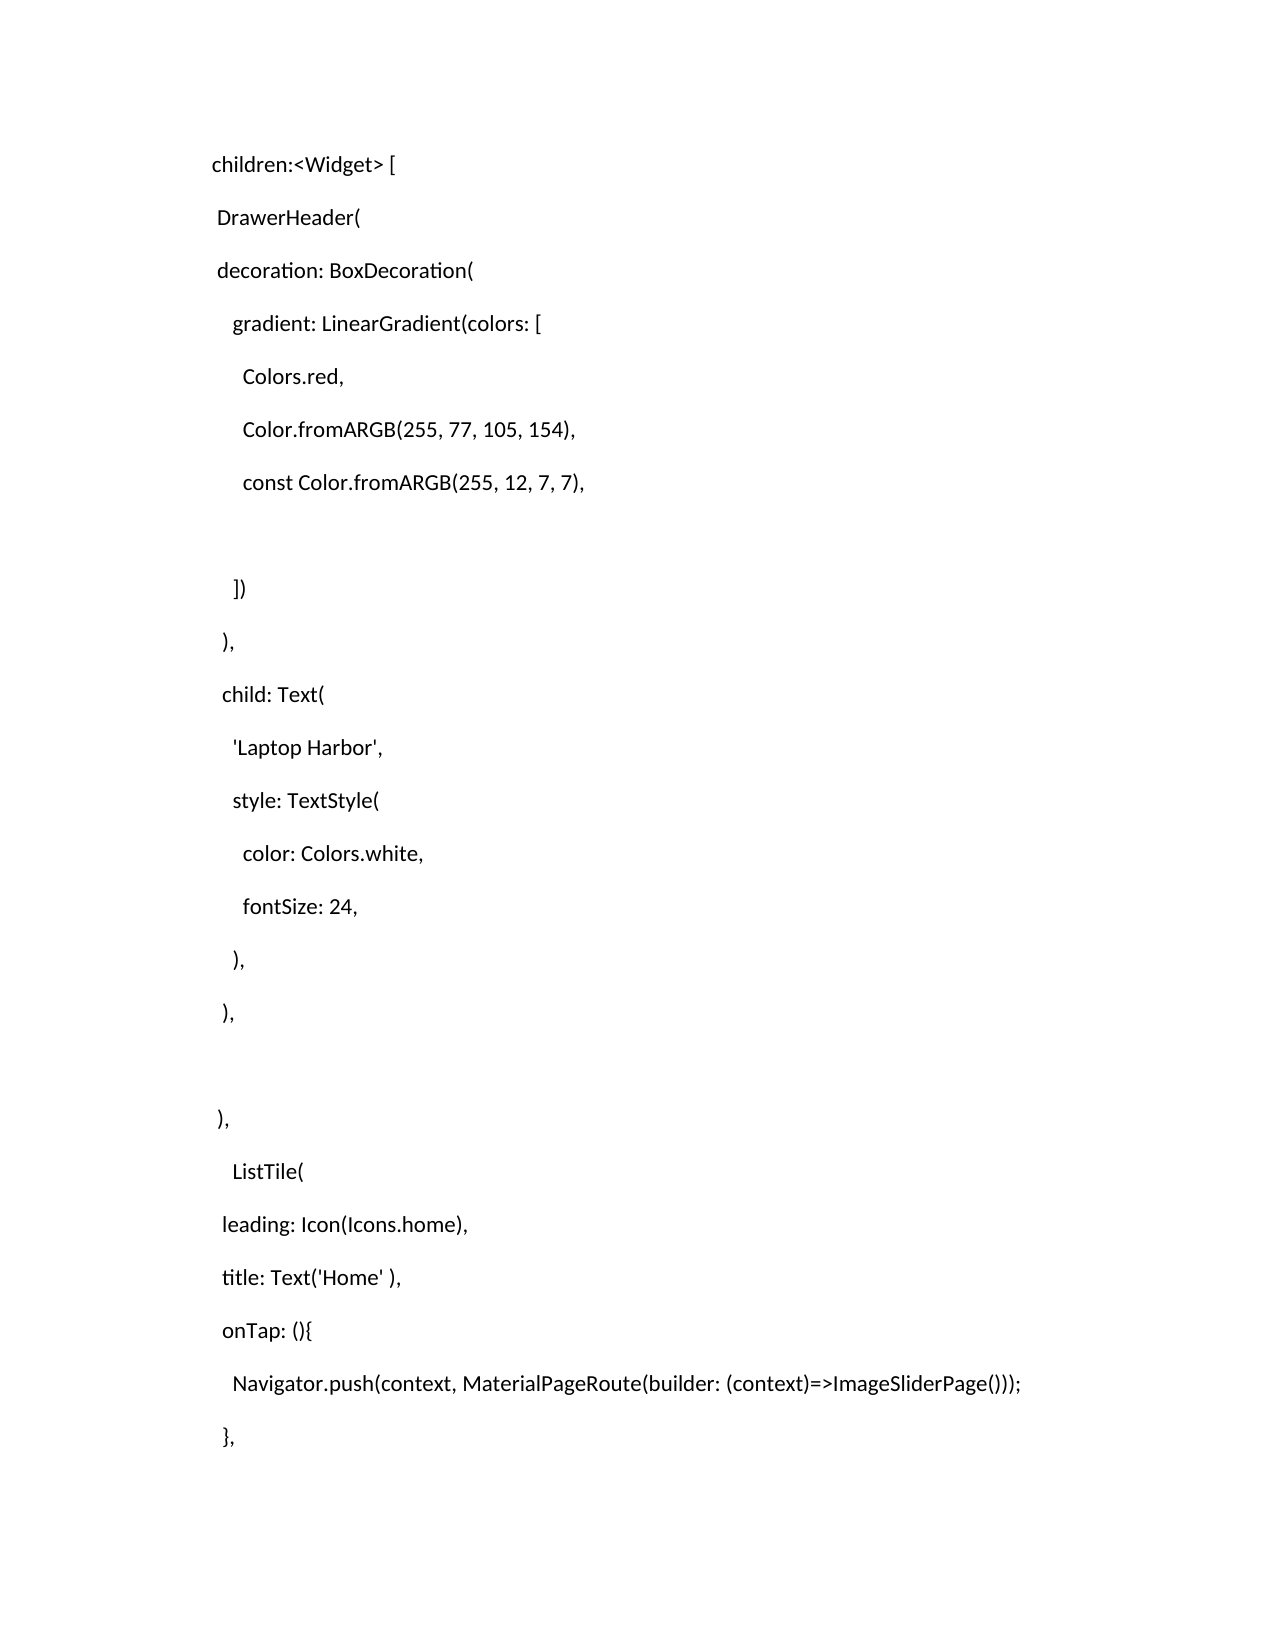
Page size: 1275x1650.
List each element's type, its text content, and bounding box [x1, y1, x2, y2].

text Navigator.push(context, MaterialPageRoute(builder: (context)=>ImageSliderPage())); [150, 1369, 1125, 1397]
text fontSize: 24, [150, 892, 1125, 920]
text Colors.red, [150, 362, 1125, 390]
text ListTile( [150, 1157, 1125, 1185]
text child: Text( [150, 680, 1125, 708]
text style: TextStyle( [150, 786, 1125, 814]
text decoration: BoxDecoration( [150, 256, 1125, 284]
text title: Text('Home' ), [150, 1263, 1125, 1291]
text }, [150, 1422, 1125, 1451]
text DrawerHeader( [150, 203, 1125, 231]
text color: Colors.white, [150, 839, 1125, 867]
text 'Laptop Harbor', [150, 733, 1125, 761]
text ), [150, 627, 1125, 655]
text leading: Icon(Icons.home), [150, 1210, 1125, 1238]
text children:<Widget> [ [150, 150, 1125, 178]
text onTap: (){ [150, 1316, 1125, 1344]
text ), [150, 1104, 1125, 1132]
text ), [150, 998, 1125, 1026]
text const Color.fromARGB(255, 12, 7, 7), [150, 468, 1125, 496]
text ]) [150, 574, 1125, 602]
text ), [150, 945, 1125, 973]
text Color.fromARGB(255, 77, 105, 154), [150, 415, 1125, 443]
text gradient: LinearGradient(colors: [ [150, 309, 1125, 337]
